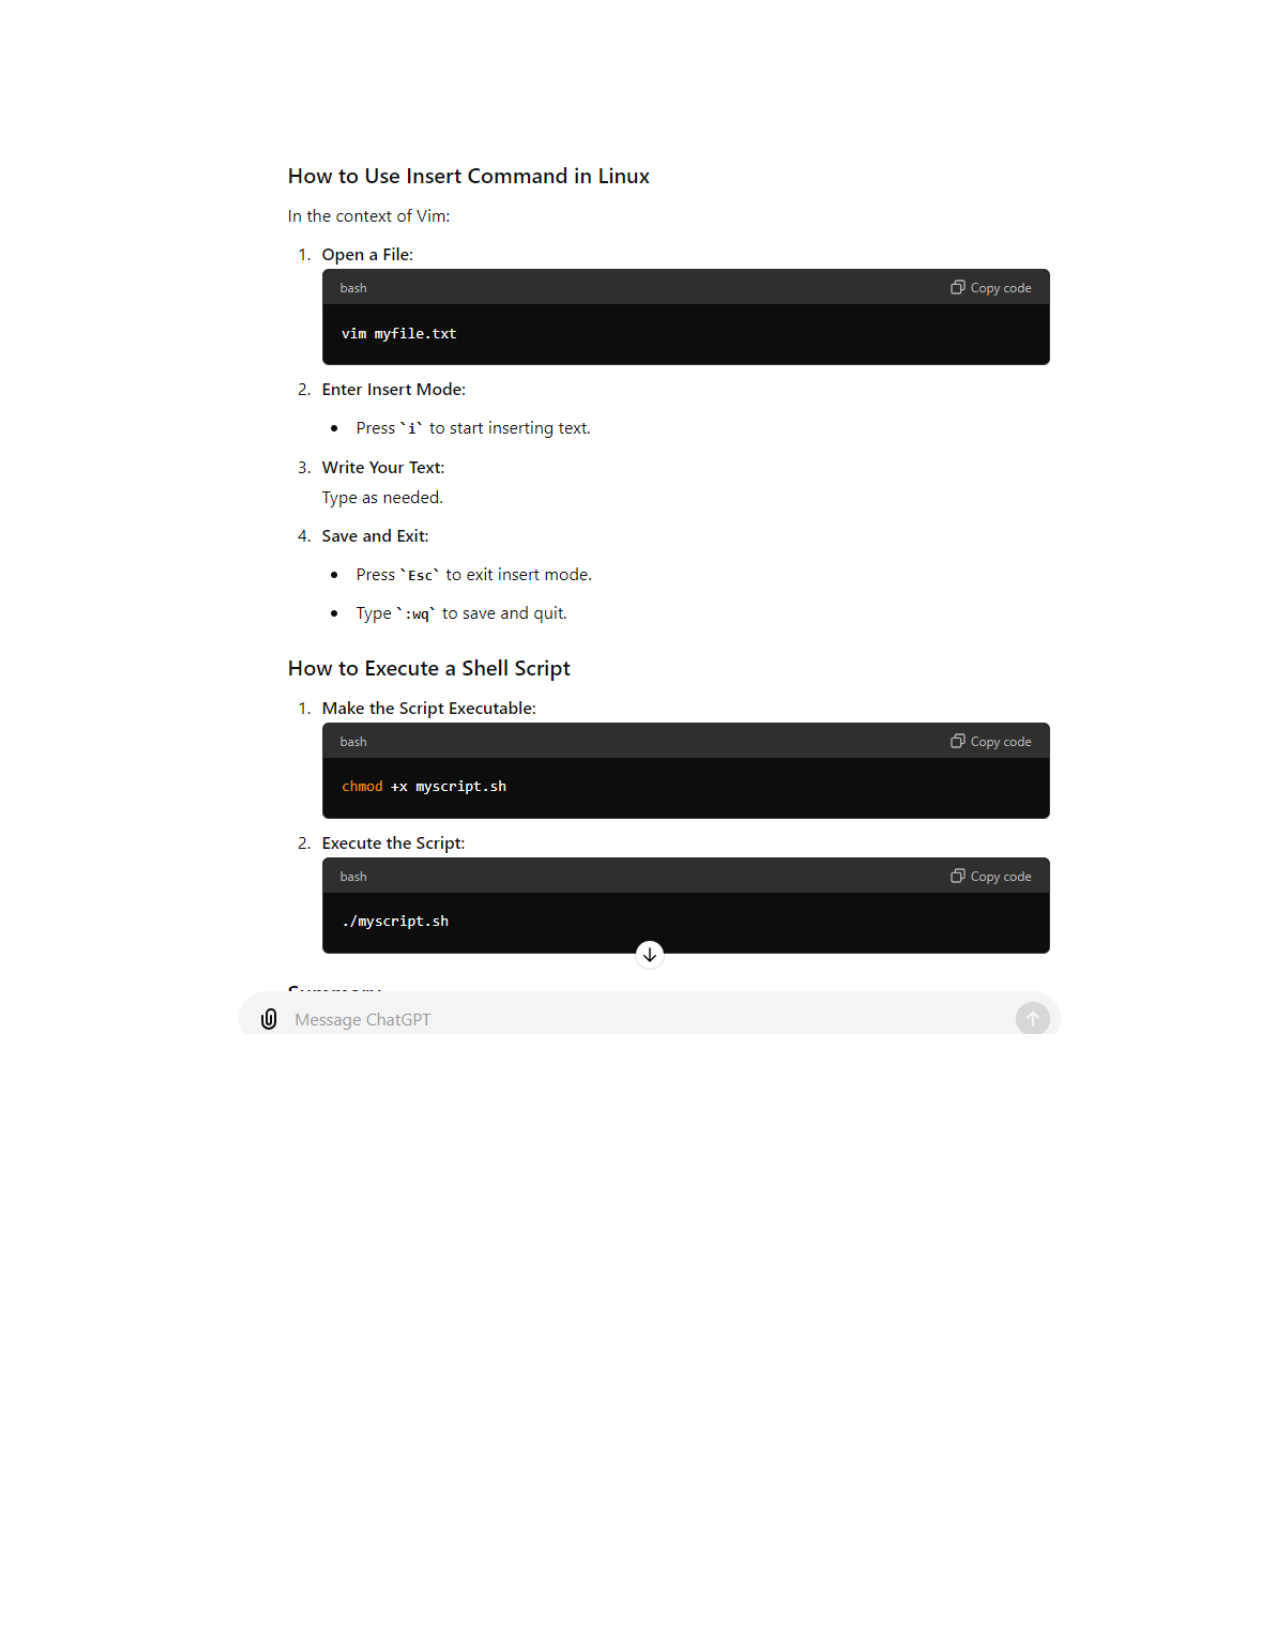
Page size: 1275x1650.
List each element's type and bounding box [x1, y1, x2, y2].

picture [225, 150, 1200, 1034]
